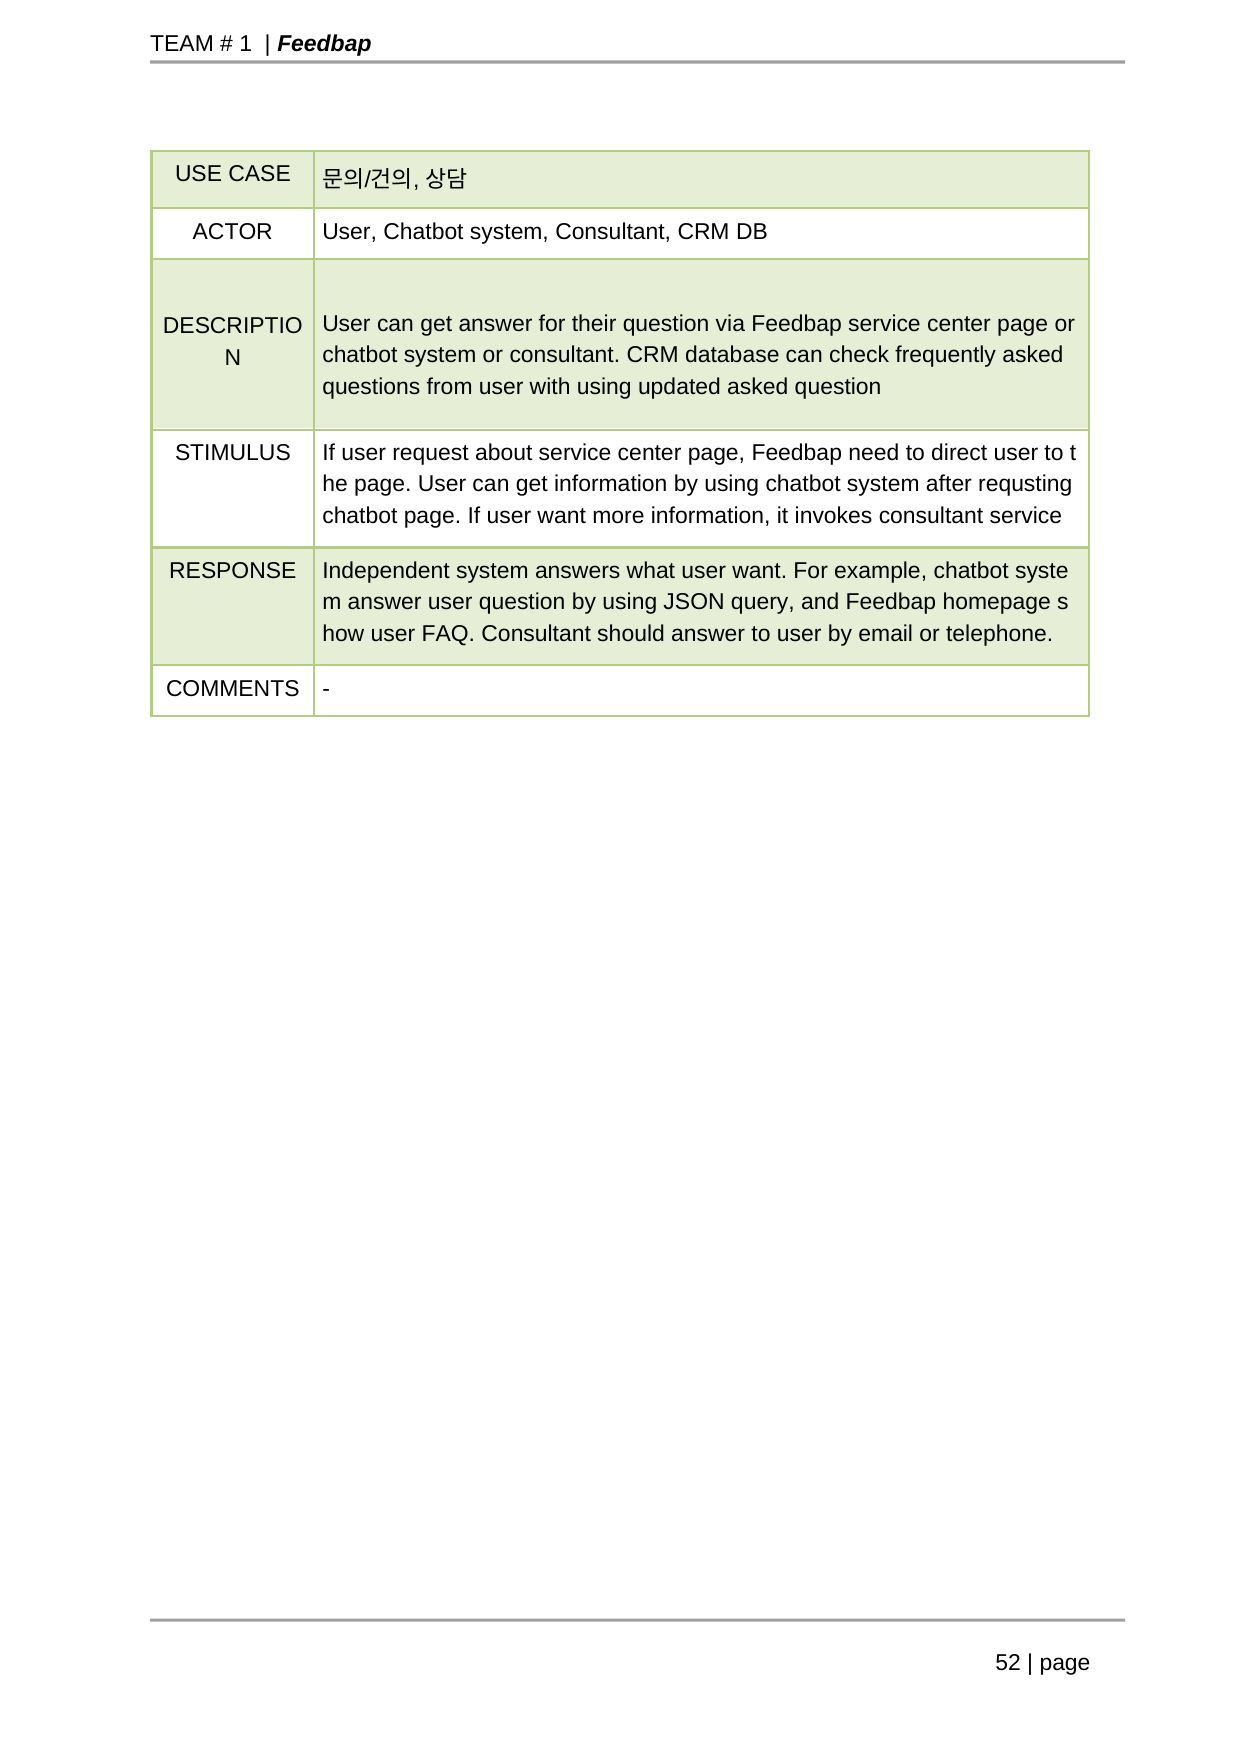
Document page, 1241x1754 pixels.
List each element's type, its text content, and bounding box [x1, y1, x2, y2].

table_cell RESPONSE [153, 549, 313, 664]
table_cell - [315, 666, 1088, 714]
table_cell USE CASE [153, 152, 313, 207]
table_cell If user request about service center page, Feedbap need to direct user to the page. User can get information by using chatbot system after requsting chatbot page. If user want more information, it invokes consultant service [315, 431, 1088, 546]
table_cell DESCRIPTION [153, 260, 313, 428]
table_cell Independent system answers what user want. For example, chatbot system answer user question by using JSON query, and Feedbap homepage show user FAQ. Consultant should answer to user by email or telephone. [315, 549, 1088, 664]
table_cell ACTOR [153, 209, 313, 257]
table_cell 문의/건의, 상담 [315, 152, 1088, 207]
table_cell STIMULUS [153, 431, 313, 546]
table_cell User can get answer for their question via Feedbap service center page or chatbot system or consultant. CRM database can check frequently asked questions from user with using updated asked question [315, 260, 1088, 428]
table_cell COMMENTS [153, 666, 313, 714]
table_cell User, Chatbot system, Consultant, CRM DB [315, 209, 1088, 257]
